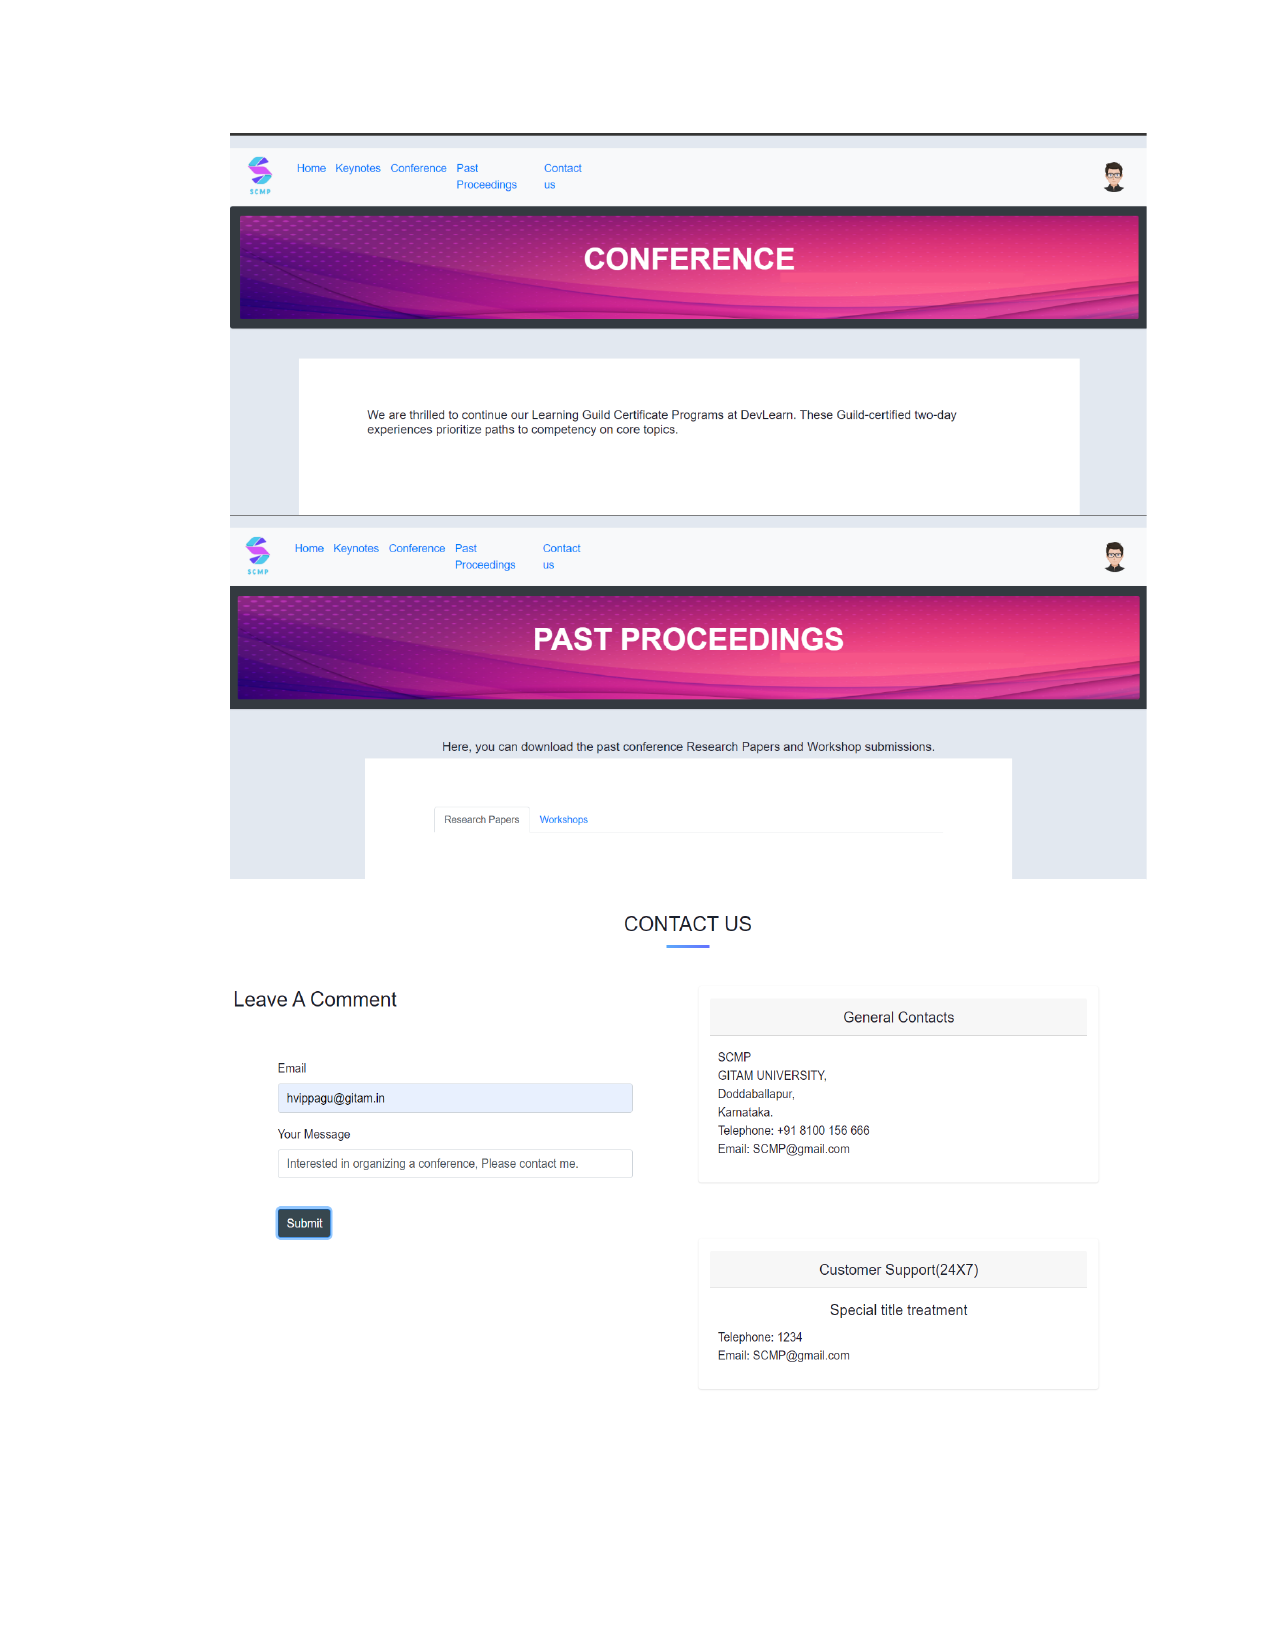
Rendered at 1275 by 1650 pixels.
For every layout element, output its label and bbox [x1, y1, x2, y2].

picture [230, 133, 1147, 1426]
